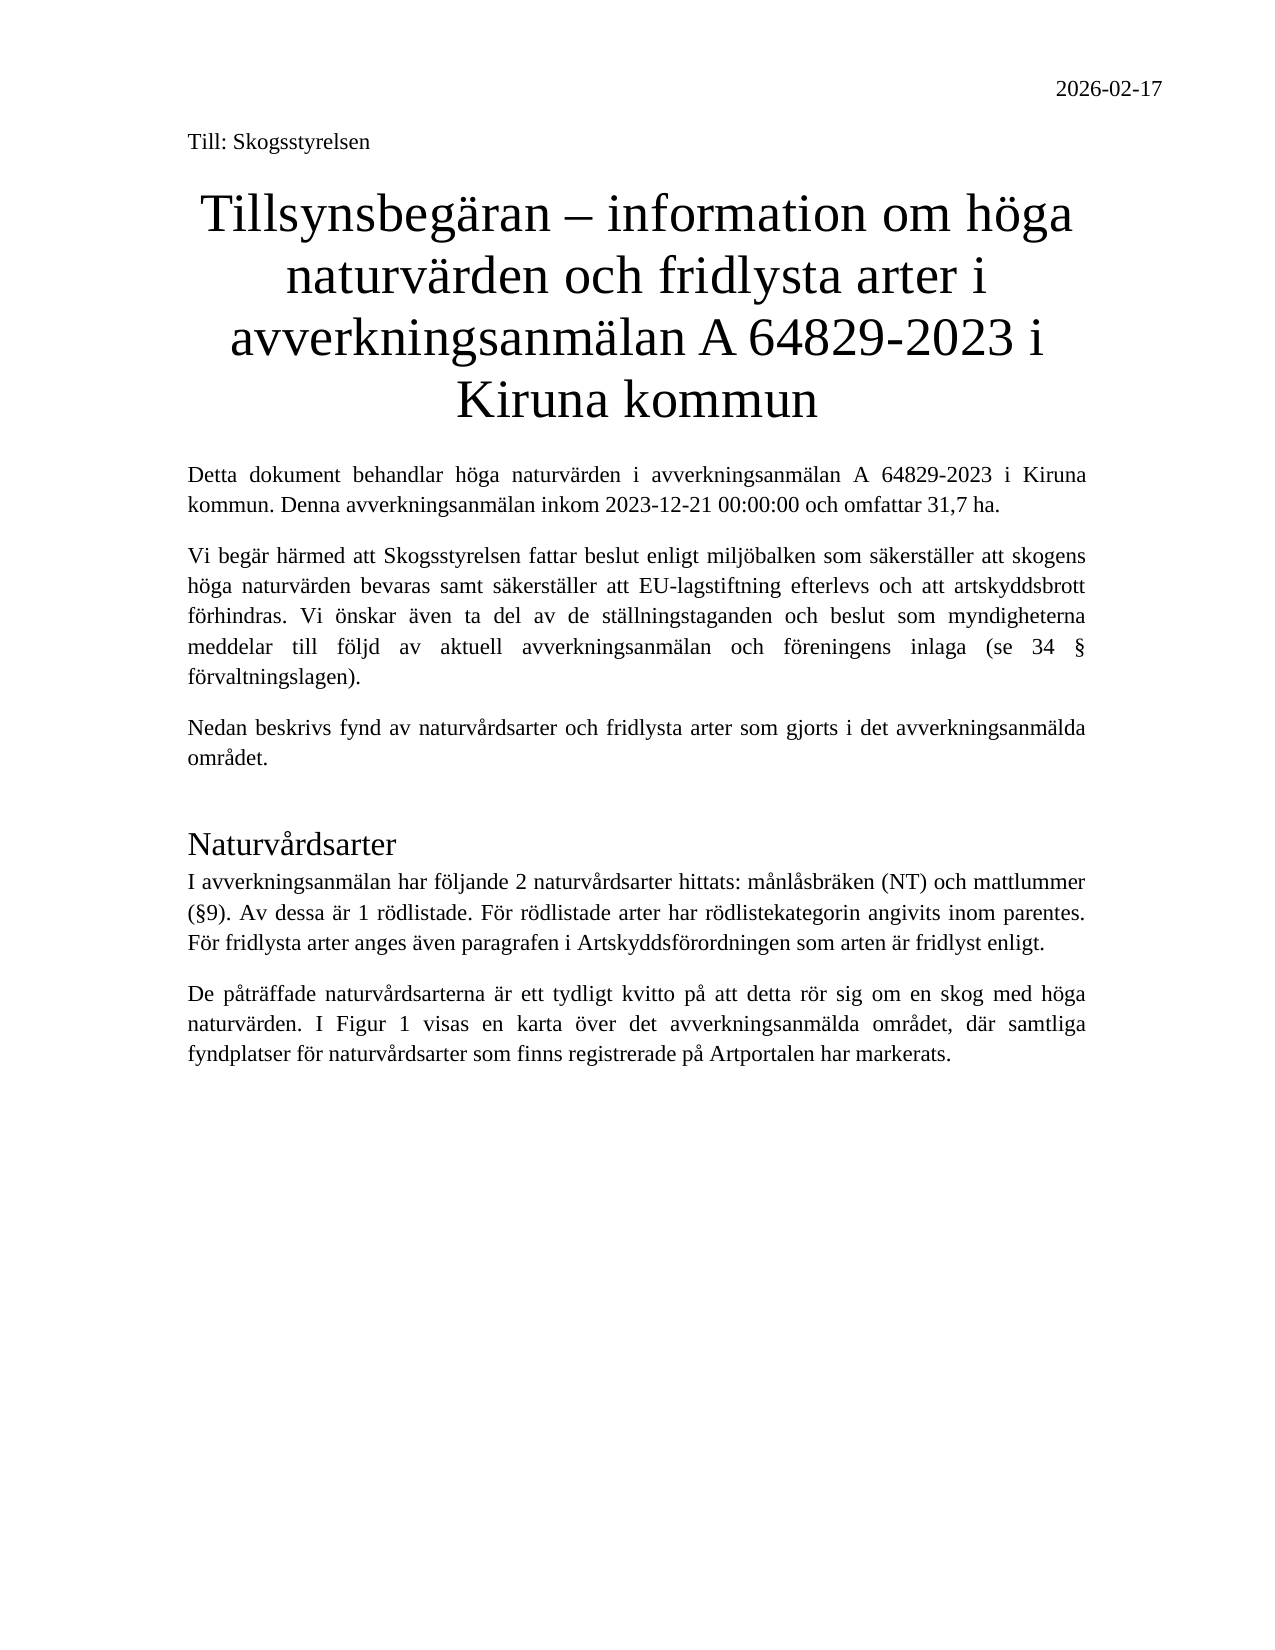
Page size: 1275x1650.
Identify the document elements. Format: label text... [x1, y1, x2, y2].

subtitle Naturvårdsarter [187, 824, 1087, 863]
title Tillsynsbegäran – information om höga naturvärden och fridlysta arter i avverkningsanmälan A 64829-2023 i Kiruna kommun [187, 180, 1087, 429]
text Vi begär härmed att Skogsstyrelsen fattar beslut enligt miljöbalken som säkerställer att skogens höga naturvärden bevaras samt säkerställer att EU-lagstiftning efterlevs och att artskyddsbrott förhindras. Vi önskar även ta del av de ställningstaganden och beslut som myndigheterna meddelar till följd av aktuell avverkningsanmälan och föreningens inlaga (se 34 § förvaltningslagen). [187, 542, 1087, 689]
text I avverkningsanmälan har följande 2 naturvårdsarter hittats: månlåsbräken (NT) och mattlummer (§9). Av dessa är 1 rödlistade. För rödlistade arter har rödlistekategorin angivits inom parentes. För fridlysta arter anges även paragrafen i Artskyddsförordningen som arten är fridlyst enligt. [187, 868, 1087, 955]
text Detta dokument behandlar höga naturvärden i avverkningsanmälan A 64829-2023 i Kiruna kommun. Denna avverkningsanmälan inkom 2023-12-21 00:00:00 och omfattar 31,7 ha. [187, 461, 1087, 517]
text De påträffade naturvårdsarterna är ett tydligt kvitto på att detta rör sig om en skog med höga naturvärden. I Figur 1 visas en karta över det avverkningsanmälda området, där samtliga fyndplatser för naturvårdsarter som finns registrerade på Artportalen har markerats. [187, 980, 1087, 1067]
text Nedan beskrivs fynd av naturvårdsarter och fridlysta arter som gjorts i det avverkningsanmälda området. [187, 714, 1087, 771]
